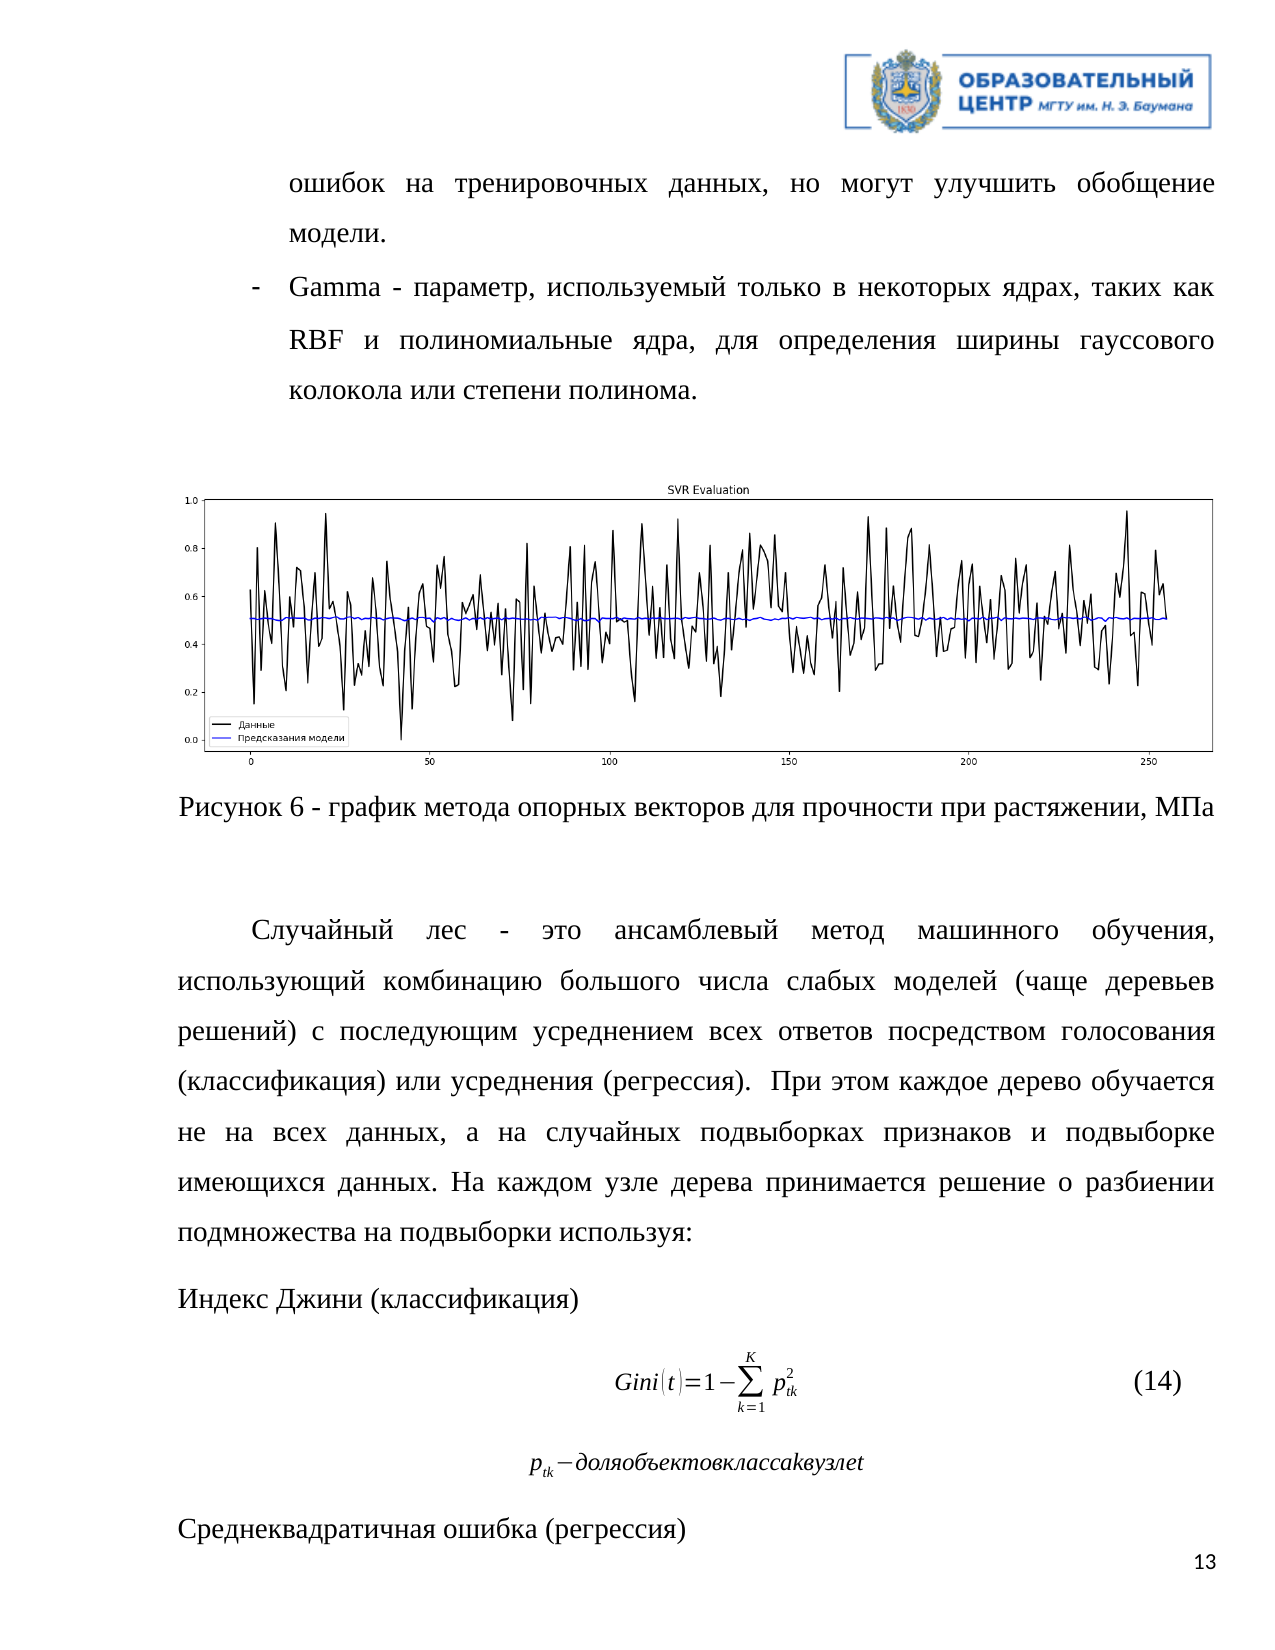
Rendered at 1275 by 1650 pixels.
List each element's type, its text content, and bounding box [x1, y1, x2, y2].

text (14) [472, 1348, 1216, 1416]
text Рисунок 6 - график метода опорных векторов для прочности при растяжении, МПа [177, 773, 1216, 823]
list Gamma - параметр, используемый только в некоторых ядрах, таких как RBF и полиномиальные ядра, для определения ширины гауссового колокола или степени полинома. [251, 266, 1216, 406]
text Случайный лес - это ансамблевый метод машинного обучения, использующий комбинацию большого числа слабых моделей (чаще деревьев решений) с последующим усреднением всех ответов посредством голосования (классификация) или усреднения (регрессия). При этом каждое дерево обучается не на всех данных, а на случайных подвыборках признаков и подвыборке имеющихся данных. На каждом узле дерева принимается решение о разбиении подмножества на подвыборки используя: [177, 912, 1216, 1248]
picture [814, 26, 1262, 149]
text Индекс Джини (классификация) [177, 1281, 1216, 1315]
picture [177, 478, 1218, 773]
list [251, 118, 1216, 249]
text Среднеквадратичная ошибка (регрессия) [177, 1511, 1216, 1544]
